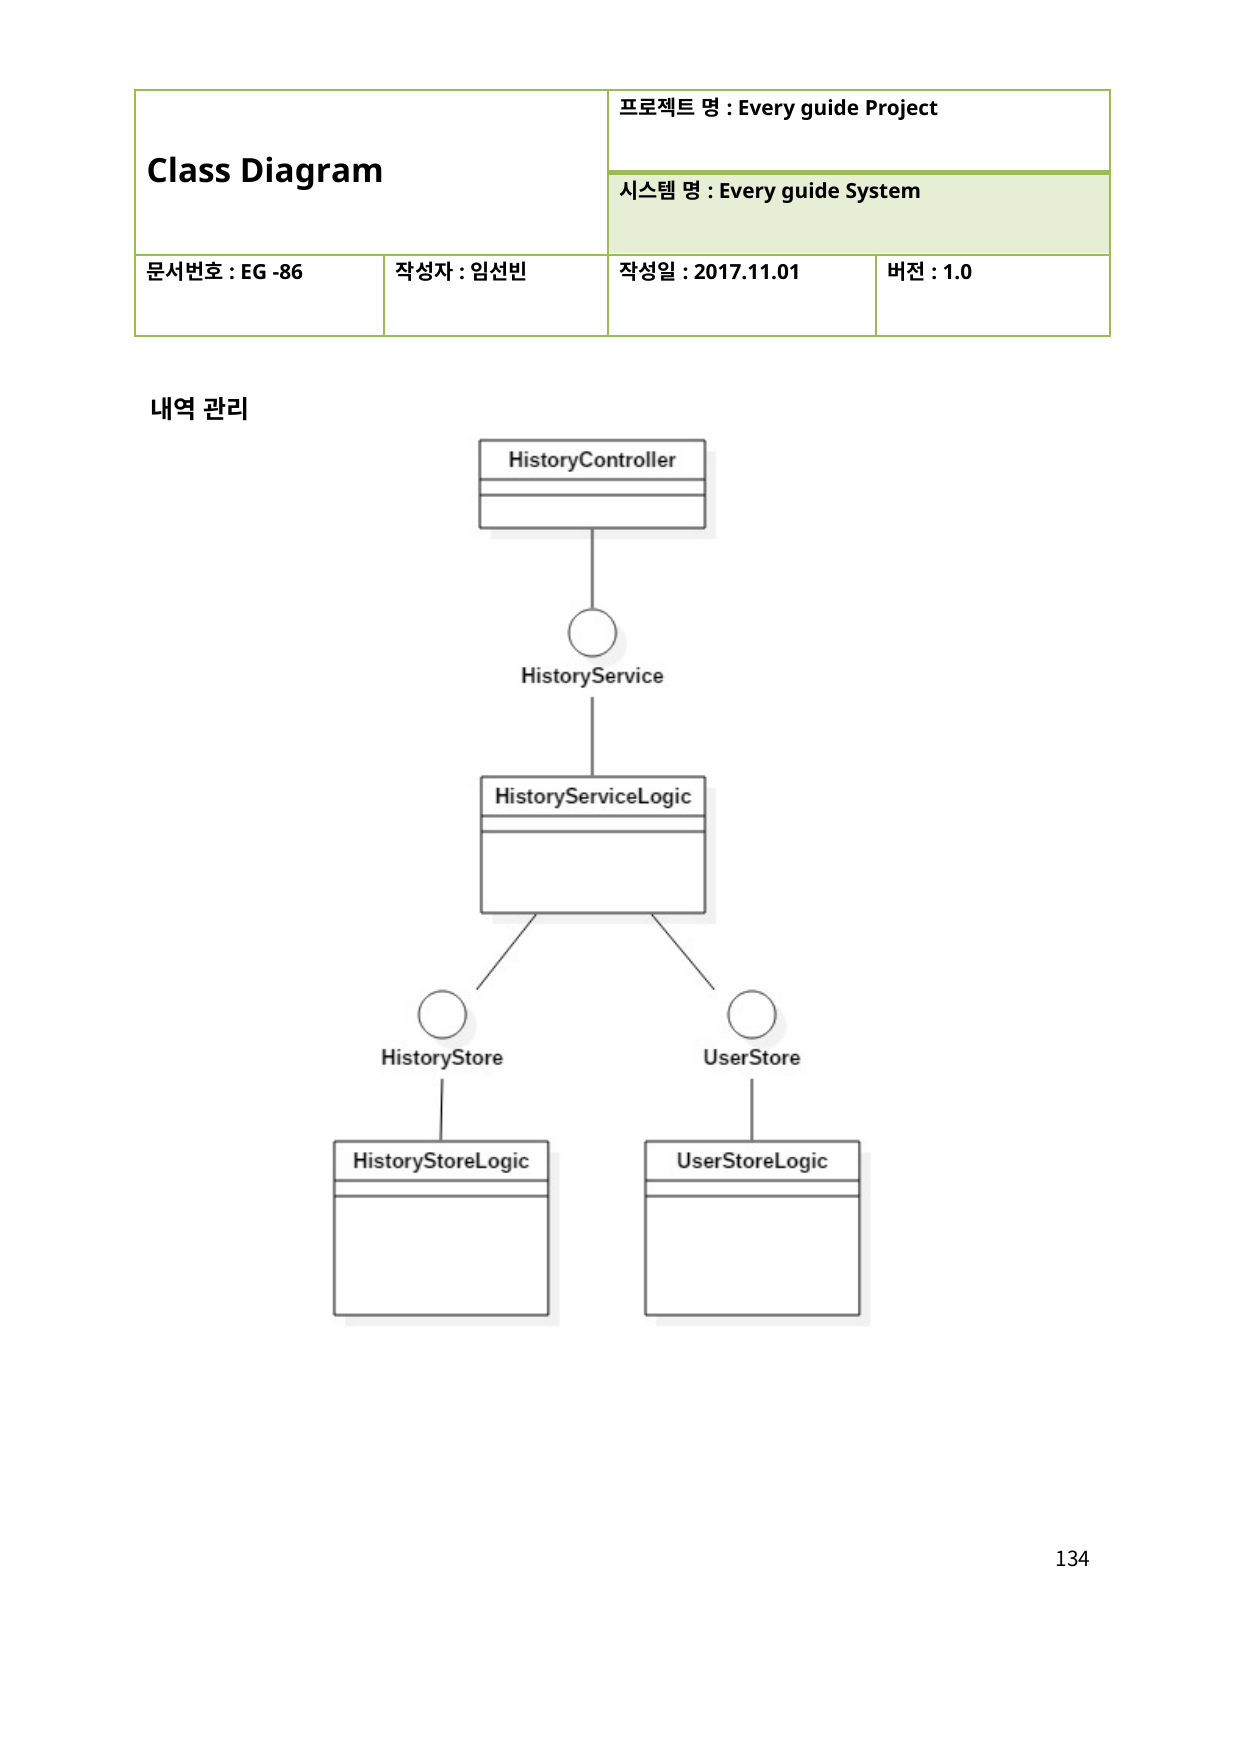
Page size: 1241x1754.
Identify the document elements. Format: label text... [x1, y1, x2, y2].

text 내역 관리 [150, 389, 1090, 426]
picture [319, 425, 921, 1378]
